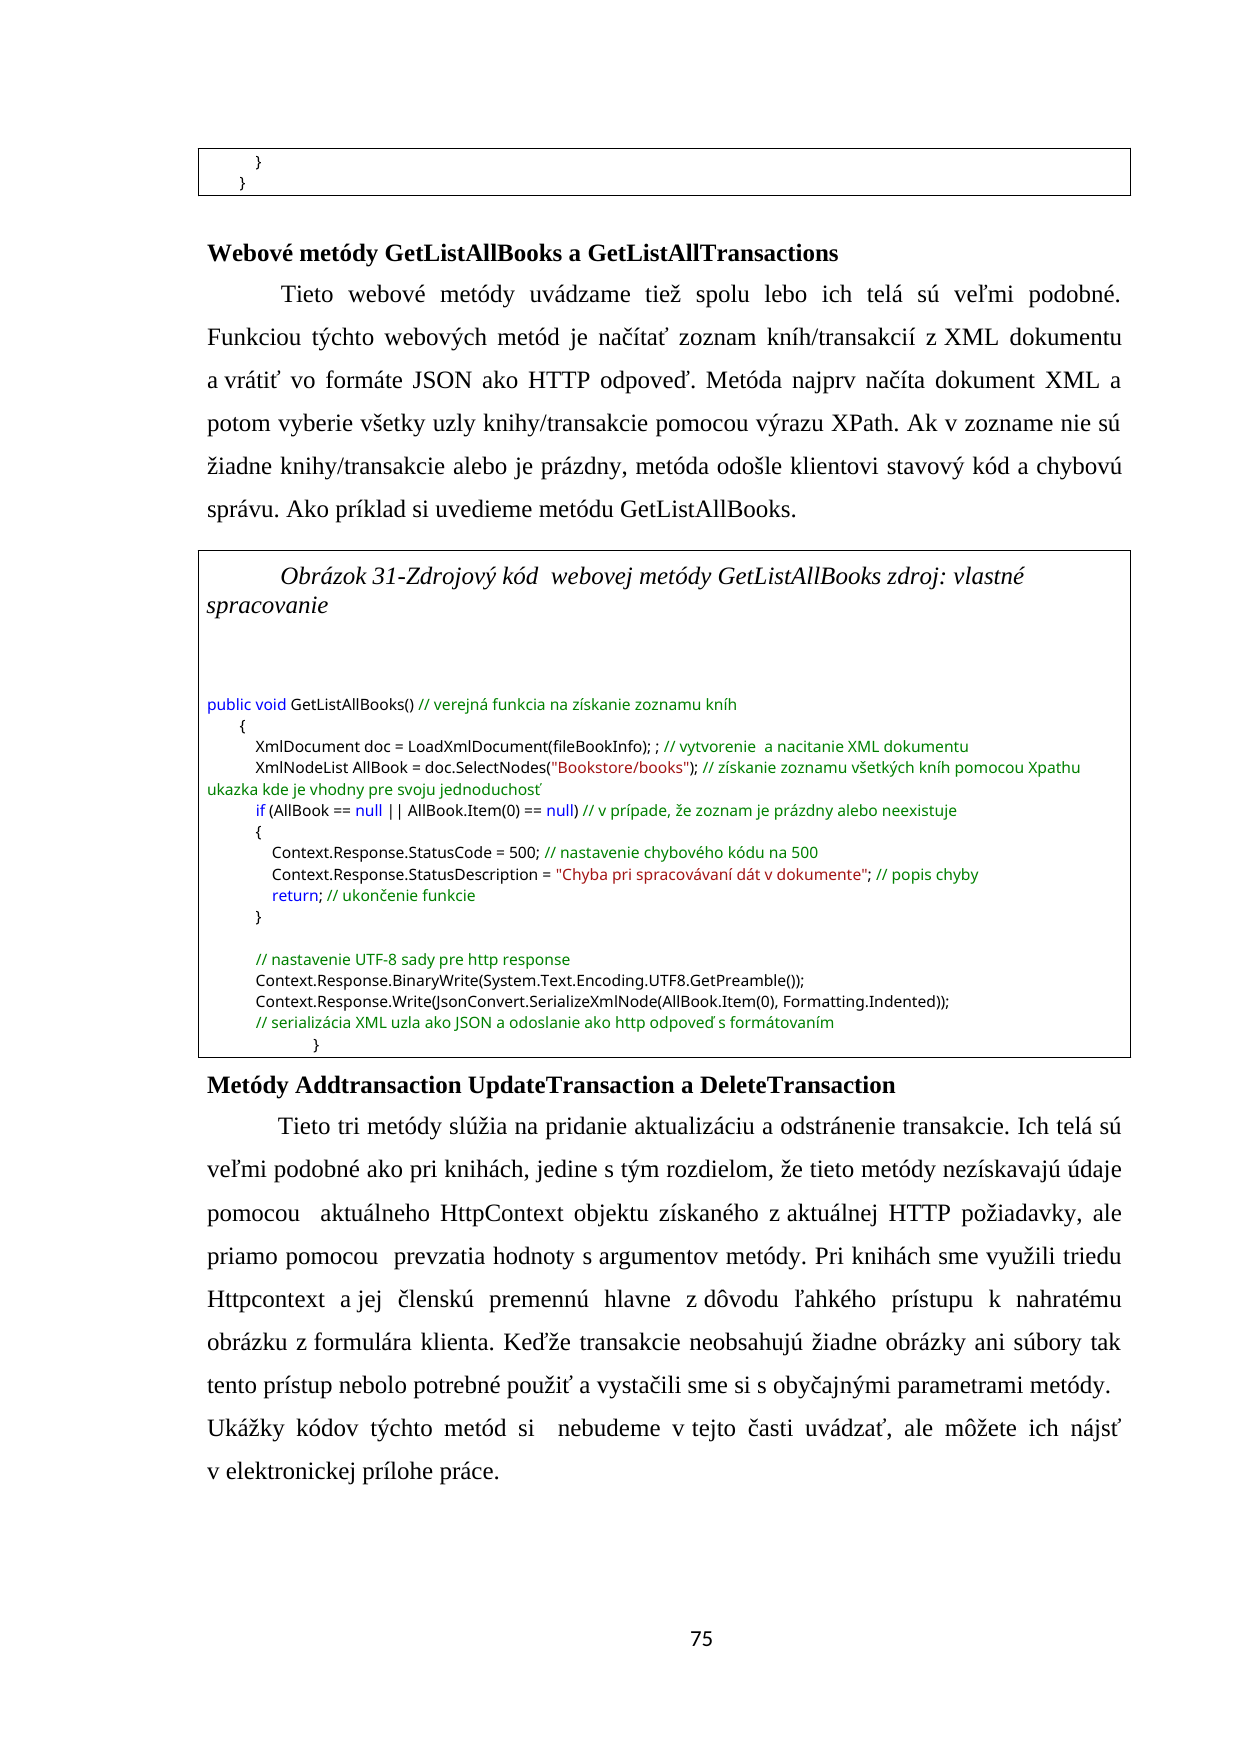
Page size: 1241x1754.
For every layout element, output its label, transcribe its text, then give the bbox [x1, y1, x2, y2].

text { [207, 821, 1122, 842]
text Tieto tri metódy slúžia na pridanie aktualizáciu a odstránenie transakcie. Ich telá sú veľmi podobné ako pri knihách, jedine s tým rozdielom, že tieto metódy nezískavajú údaje pomocou aktuálneho HttpContext objektu získaného z aktuálnej HTTP požiadavky, ale priamo pomocou prevzatia hodnoty s argumentov metódy. Pri knihách sme využili triedu Httpcontext a jej členskú premennú hlavne z dôvodu ľahkého prístupu k nahratému obrázku z formulára klienta. Keďže transakcie neobsahujú žiadne obrázky ani súbory tak tento prístup nebolo potrebné použiť a vystačili sme si s obyčajnými parametrami metódy. [207, 1111, 1122, 1399]
text // serializácia XML uzla ako JSON a odoslanie ako http odpoveď s formátovaním [207, 1012, 1122, 1030]
text } [199, 149, 1130, 169]
text public void GetListAllBooks() // verejná funkcia na získanie zoznamu kníh [207, 693, 1122, 714]
text } [207, 906, 1122, 927]
text return; // ukončenie funkcie [207, 884, 1122, 906]
text Context.Response.Write(JsonConvert.SerializeXmlNode(AllBook.Item(0), Formatting.Indented)); [207, 991, 1122, 1012]
text Ukážky kódov týchto metód si nebudeme v tejto časti uvádzať, ale môžete ich nájsť v elektronickej prílohe práce. [207, 1413, 1122, 1485]
text Context.Response.BinaryWrite(System.Text.Encoding.UTF8.GetPreamble()); [207, 969, 1122, 991]
text } [199, 169, 1130, 195]
text Context.Response.StatusDescription = "Chyba pri spracovávaní dát v dokumente"; // popis chyby [207, 863, 1122, 884]
text { [207, 714, 1122, 736]
text // nastavenie UTF-8 sady pre http response [207, 948, 1122, 969]
text Context.Response.StatusCode = 500; // nastavenie chybového kódu na 500 [207, 842, 1122, 863]
text Metódy Addtransaction UpdateTransaction a DeleteTransaction [207, 1070, 1122, 1099]
text XmlNodeList AllBook = doc.SelectNodes("Bookstore/books"); // získanie zoznamu všetkých kníh pomocou Xpathu ukazka kde je vhodny pre svoju jednoduchosť [207, 757, 1122, 799]
text if (AllBook == null || AllBook.Item(0) == null) // v prípade, že zoznam je prázdny alebo neexistuje [207, 799, 1122, 821]
text XmlDocument doc = LoadXmlDocument(fileBookInfo); ; // vytvorenie a nacitanie XML dokumentu [207, 736, 1122, 757]
text } [199, 1030, 1130, 1057]
text Webové metódy GetListAllBooks a GetListAllTransactions [207, 238, 1122, 266]
text Tieto webové metódy uvádzame tiež spolu lebo ich telá sú veľmi podobné. Funkciou týchto webových metód je načítať zoznam kníh/transakcií z XML dokumentu a vrátiť vo formáte JSON ako HTTP odpoveď. Metóda najprv načíta dokument XML a potom vyberie všetky uzly knihy/transakcie pomocou výrazu XPath. Ak v zozname nie sú žiadne knihy/transakcie alebo je prázdny, metóda odošle klientovi stavový kód a chybovú správu. Ako príklad si uvedieme metódu GetListAllBooks. [207, 279, 1122, 523]
